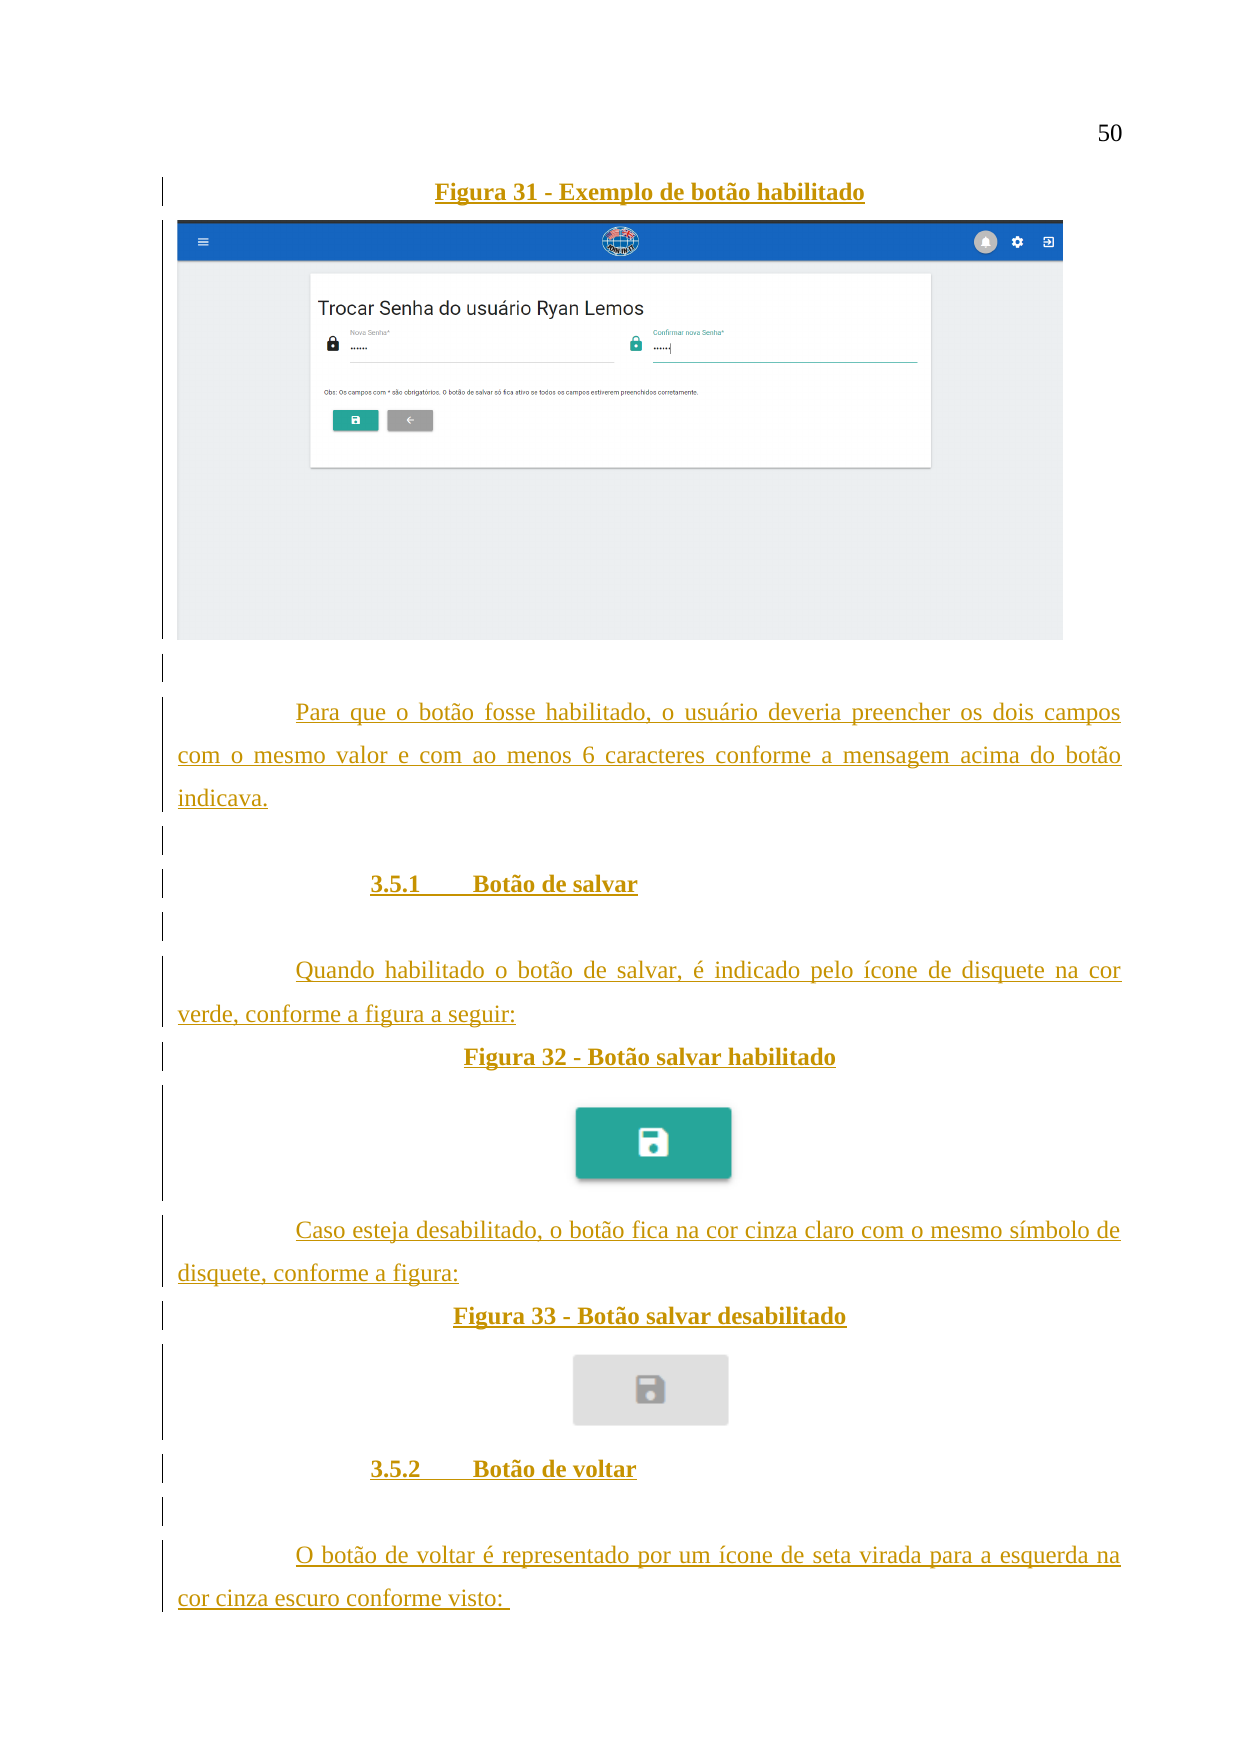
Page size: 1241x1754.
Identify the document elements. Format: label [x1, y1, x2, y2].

picture [556, 1344, 743, 1440]
picture [551, 1085, 749, 1201]
picture [177, 220, 1063, 640]
